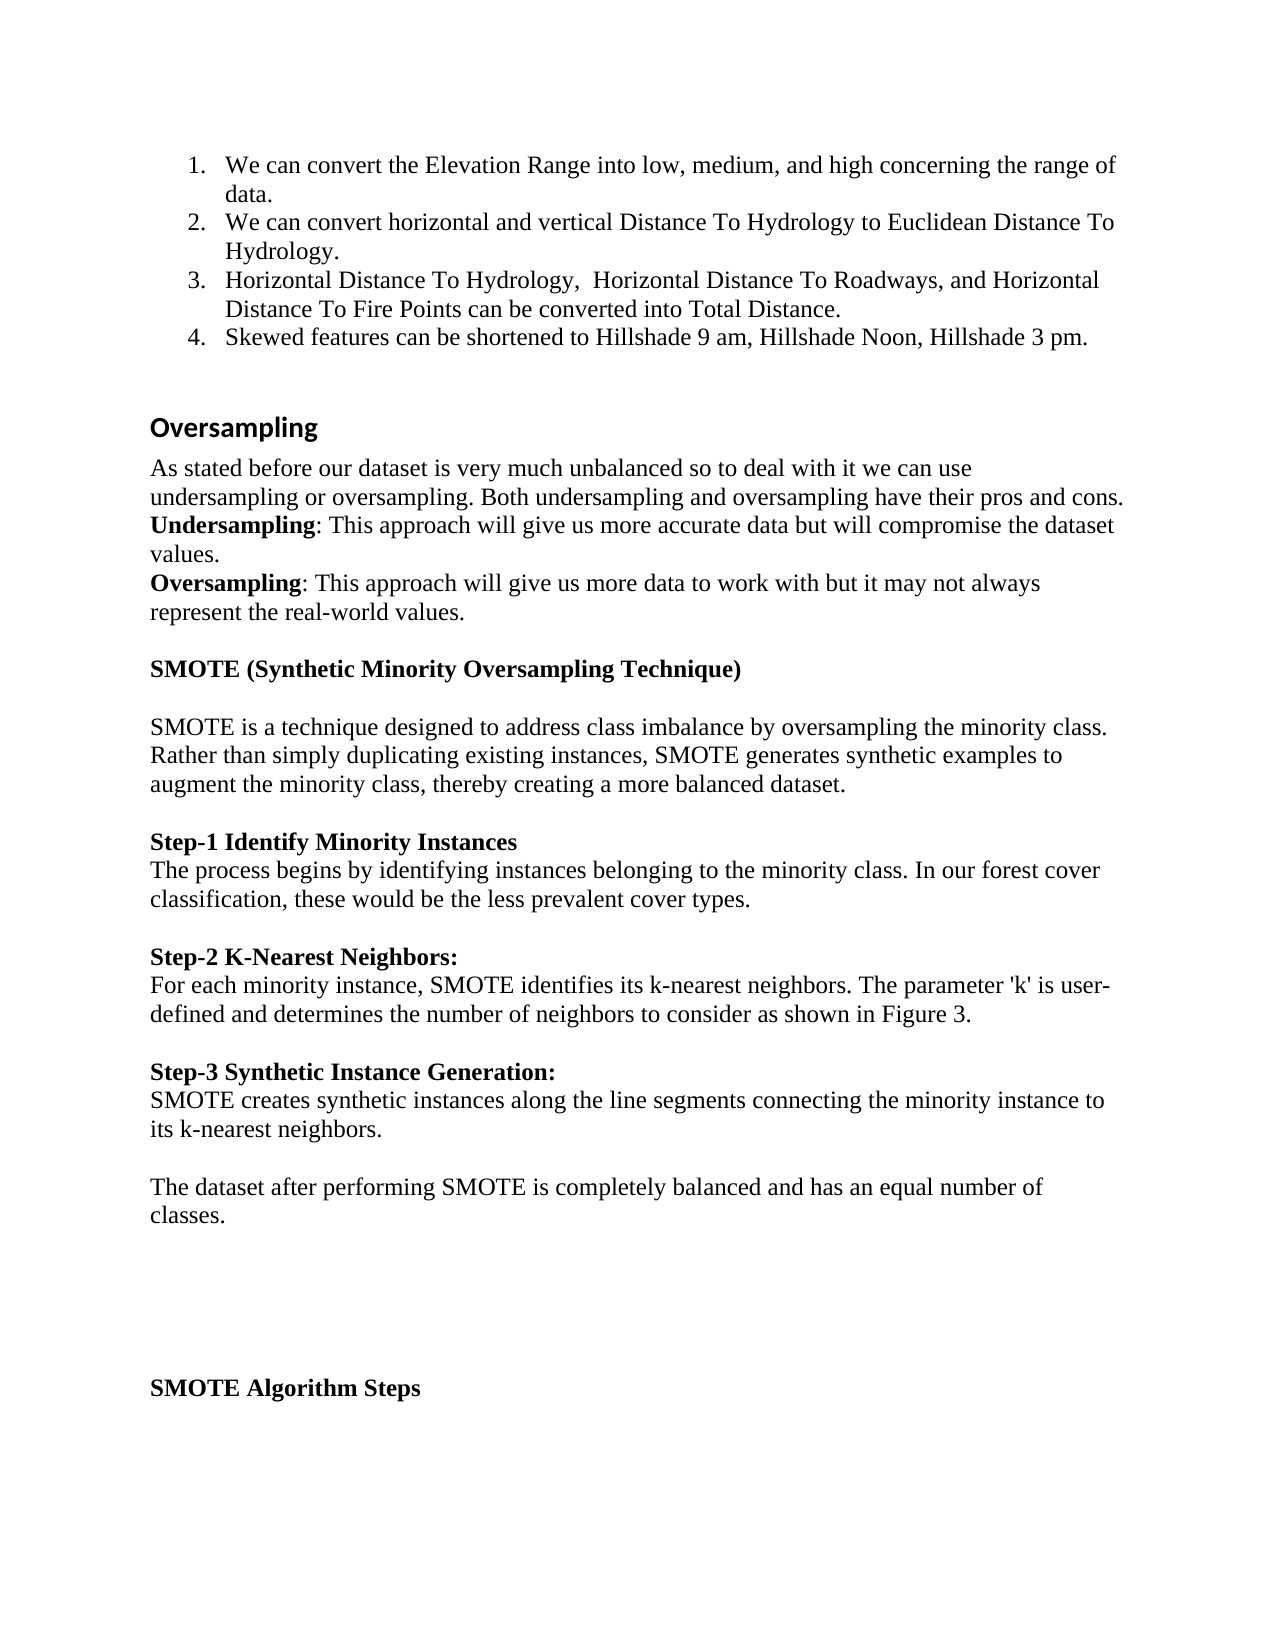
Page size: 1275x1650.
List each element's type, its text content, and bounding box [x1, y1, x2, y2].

text SMOTE Algorithm Steps [150, 1373, 1125, 1402]
text The process begins by identifying instances belonging to the minority class. In our forest cover classification, these would be the less prevalent cover types. [150, 856, 1125, 913]
list We can convert the Elevation Range into low, medium, and high concerning the range of data. [187, 150, 1125, 207]
text SMOTE creates synthetic instances along the line segments connecting the minority instance to its k-nearest neighbors. [150, 1086, 1125, 1143]
text SMOTE (Synthetic Minority Oversampling Technique) [150, 654, 1125, 683]
text Step-3 Synthetic Instance Generation: [150, 1057, 1125, 1086]
text Oversampling: This approach will give us more data to work with but it may not always represent the real-world values. [150, 568, 1125, 626]
list Horizontal Distance To Hydrology, Horizontal Distance To Roadways, and Horizontal Distance To Fire Points can be converted into Total Distance. [187, 265, 1125, 322]
list Skewed features can be shortened to Hillshade 9 am, Hillshade Noon, Hillshade 3 pm. [187, 322, 1125, 351]
text SMOTE is a technique designed to address class imbalance by oversampling the minority class. Rather than simply duplicating existing instances, SMOTE generates synthetic examples to augment the minority class, thereby creating a more balanced dataset. [150, 712, 1125, 798]
list We can convert horizontal and vertical Distance To Hydrology to Euclidean Distance To Hydrology. [187, 207, 1125, 265]
text Undersampling: This approach will give us more accurate data but will compromise the dataset values. [150, 511, 1125, 568]
text Step-2 K-Nearest Neighbors: [150, 942, 1125, 971]
text As stated before our dataset is very much unbalanced so to deal with it we can use undersampling or oversampling. Both undersampling and oversampling have their pros and cons. [150, 453, 1125, 511]
subtitle Oversampling [150, 409, 1125, 445]
text The dataset after performing SMOTE is completely balanced and has an equal number of classes. [150, 1172, 1125, 1229]
text Step-1 Identify Minority Instances [150, 827, 1125, 856]
text For each minority instance, SMOTE identifies its k-nearest neighbors. The parameter 'k' is user-defined and determines the number of neighbors to consider as shown in Figure 3. [150, 971, 1125, 1028]
